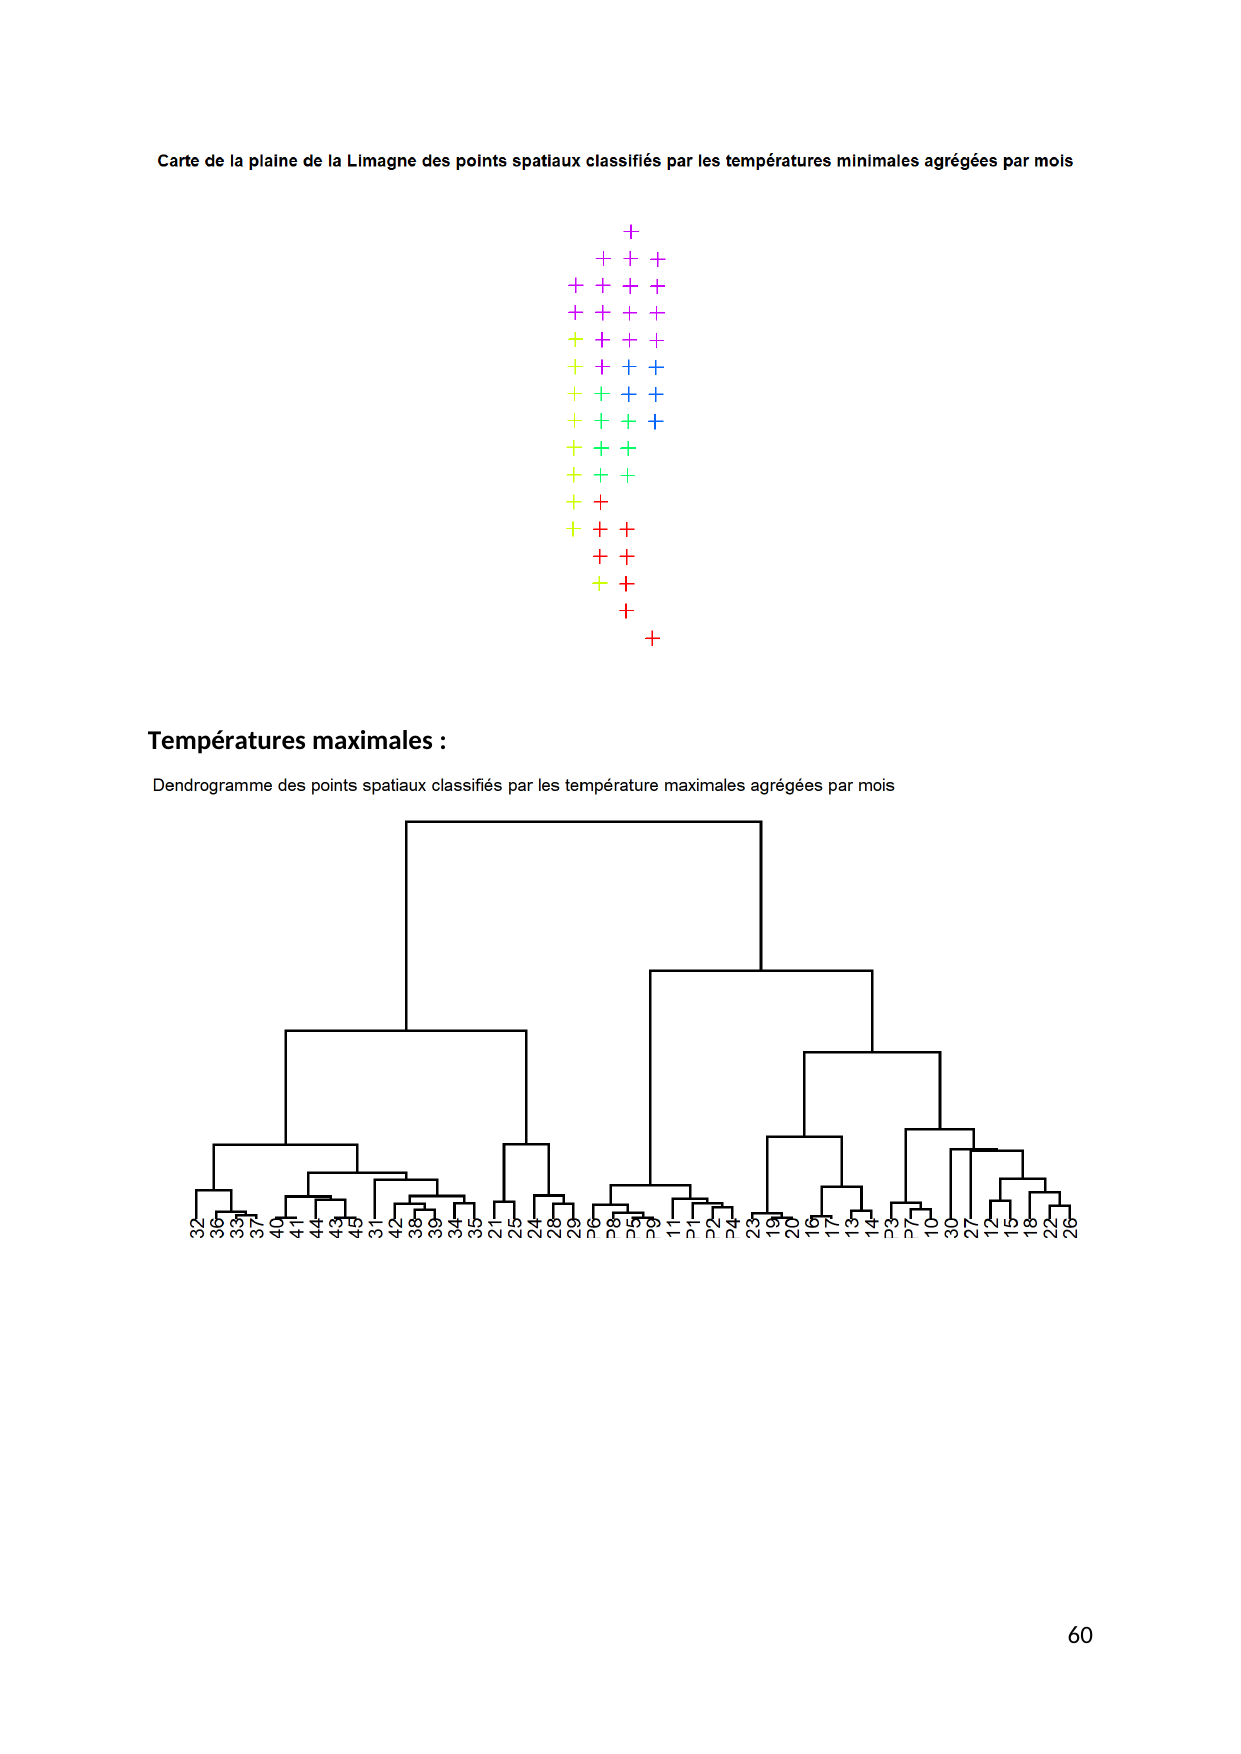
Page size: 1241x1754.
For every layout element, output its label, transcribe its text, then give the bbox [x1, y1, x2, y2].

picture [147, 147, 1093, 652]
text Températures maximales : [148, 723, 1093, 756]
picture [147, 775, 1093, 1245]
